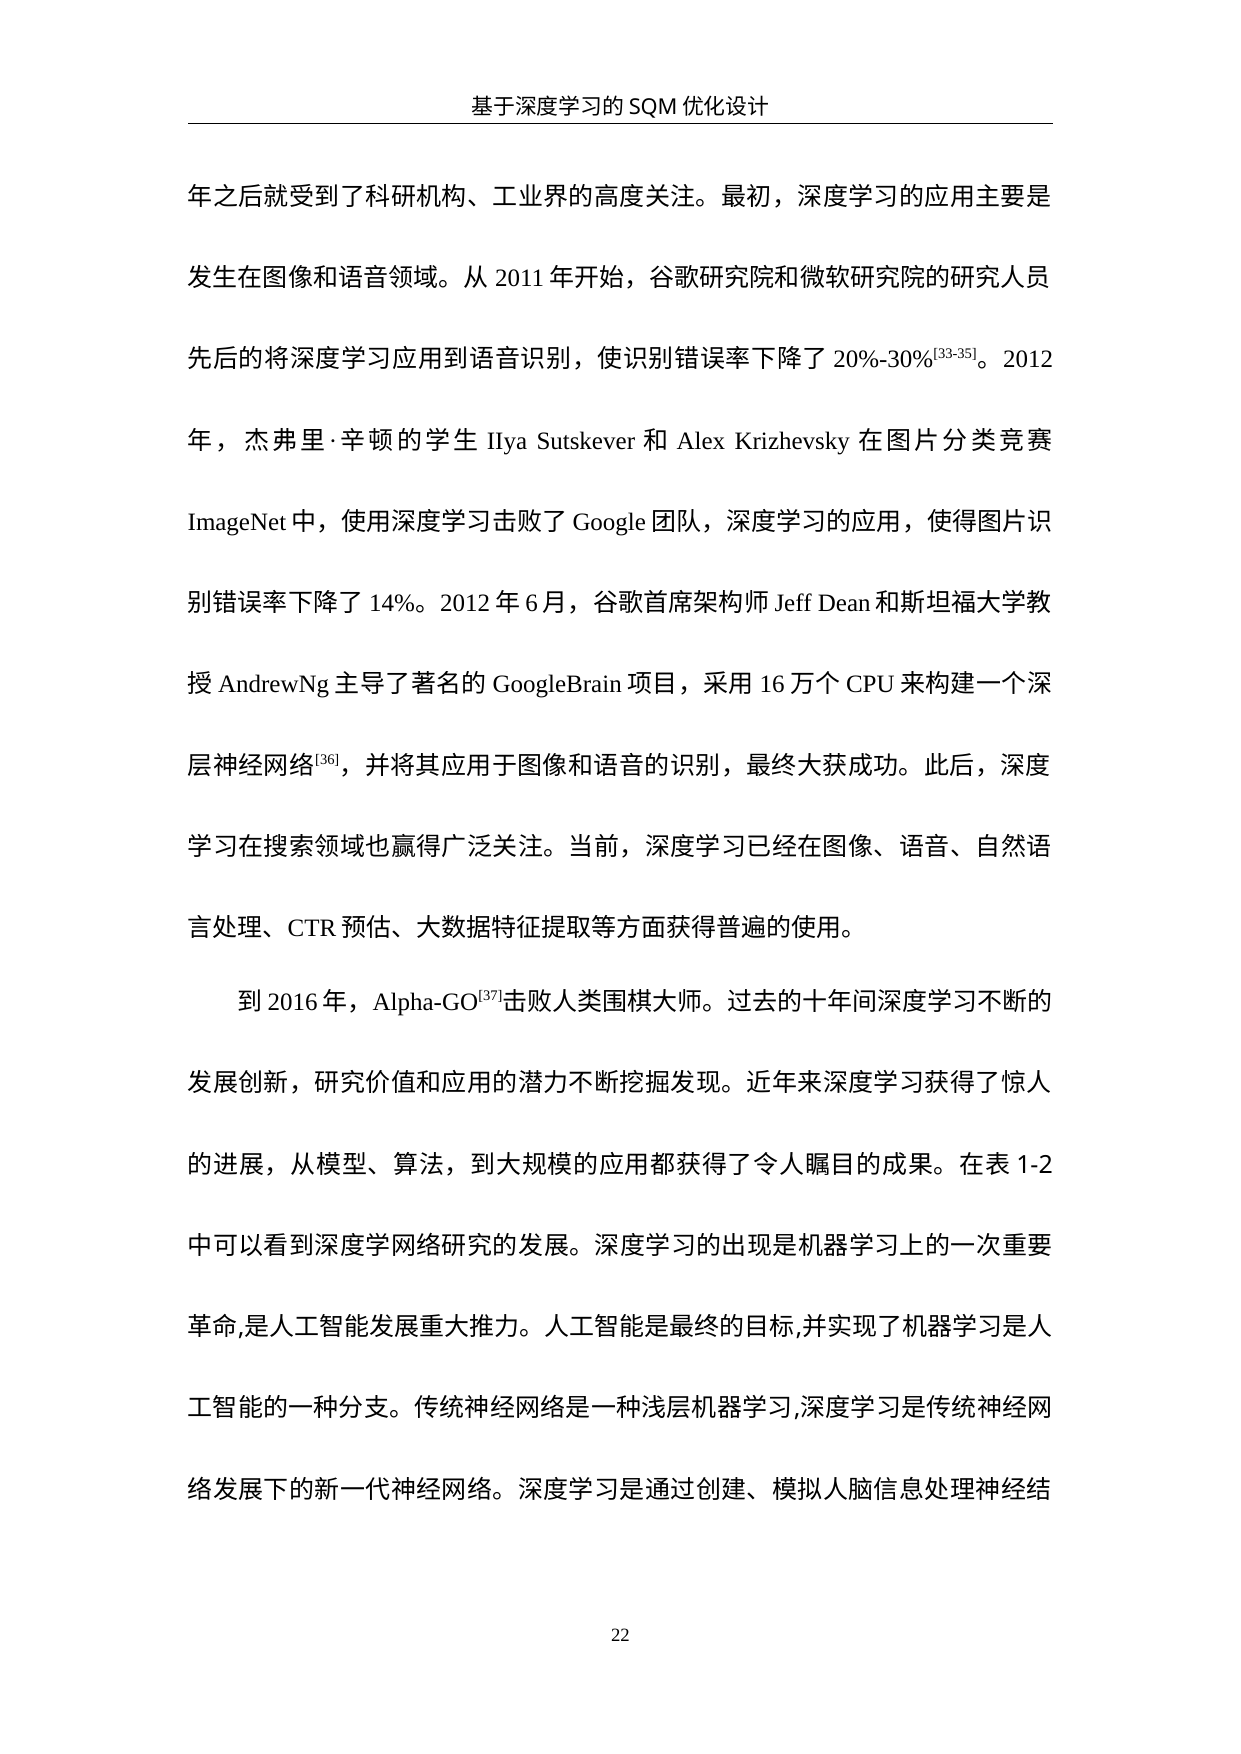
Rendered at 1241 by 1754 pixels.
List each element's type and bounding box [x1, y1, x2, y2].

text [187, 162, 1053, 958]
text [187, 967, 1053, 1520]
